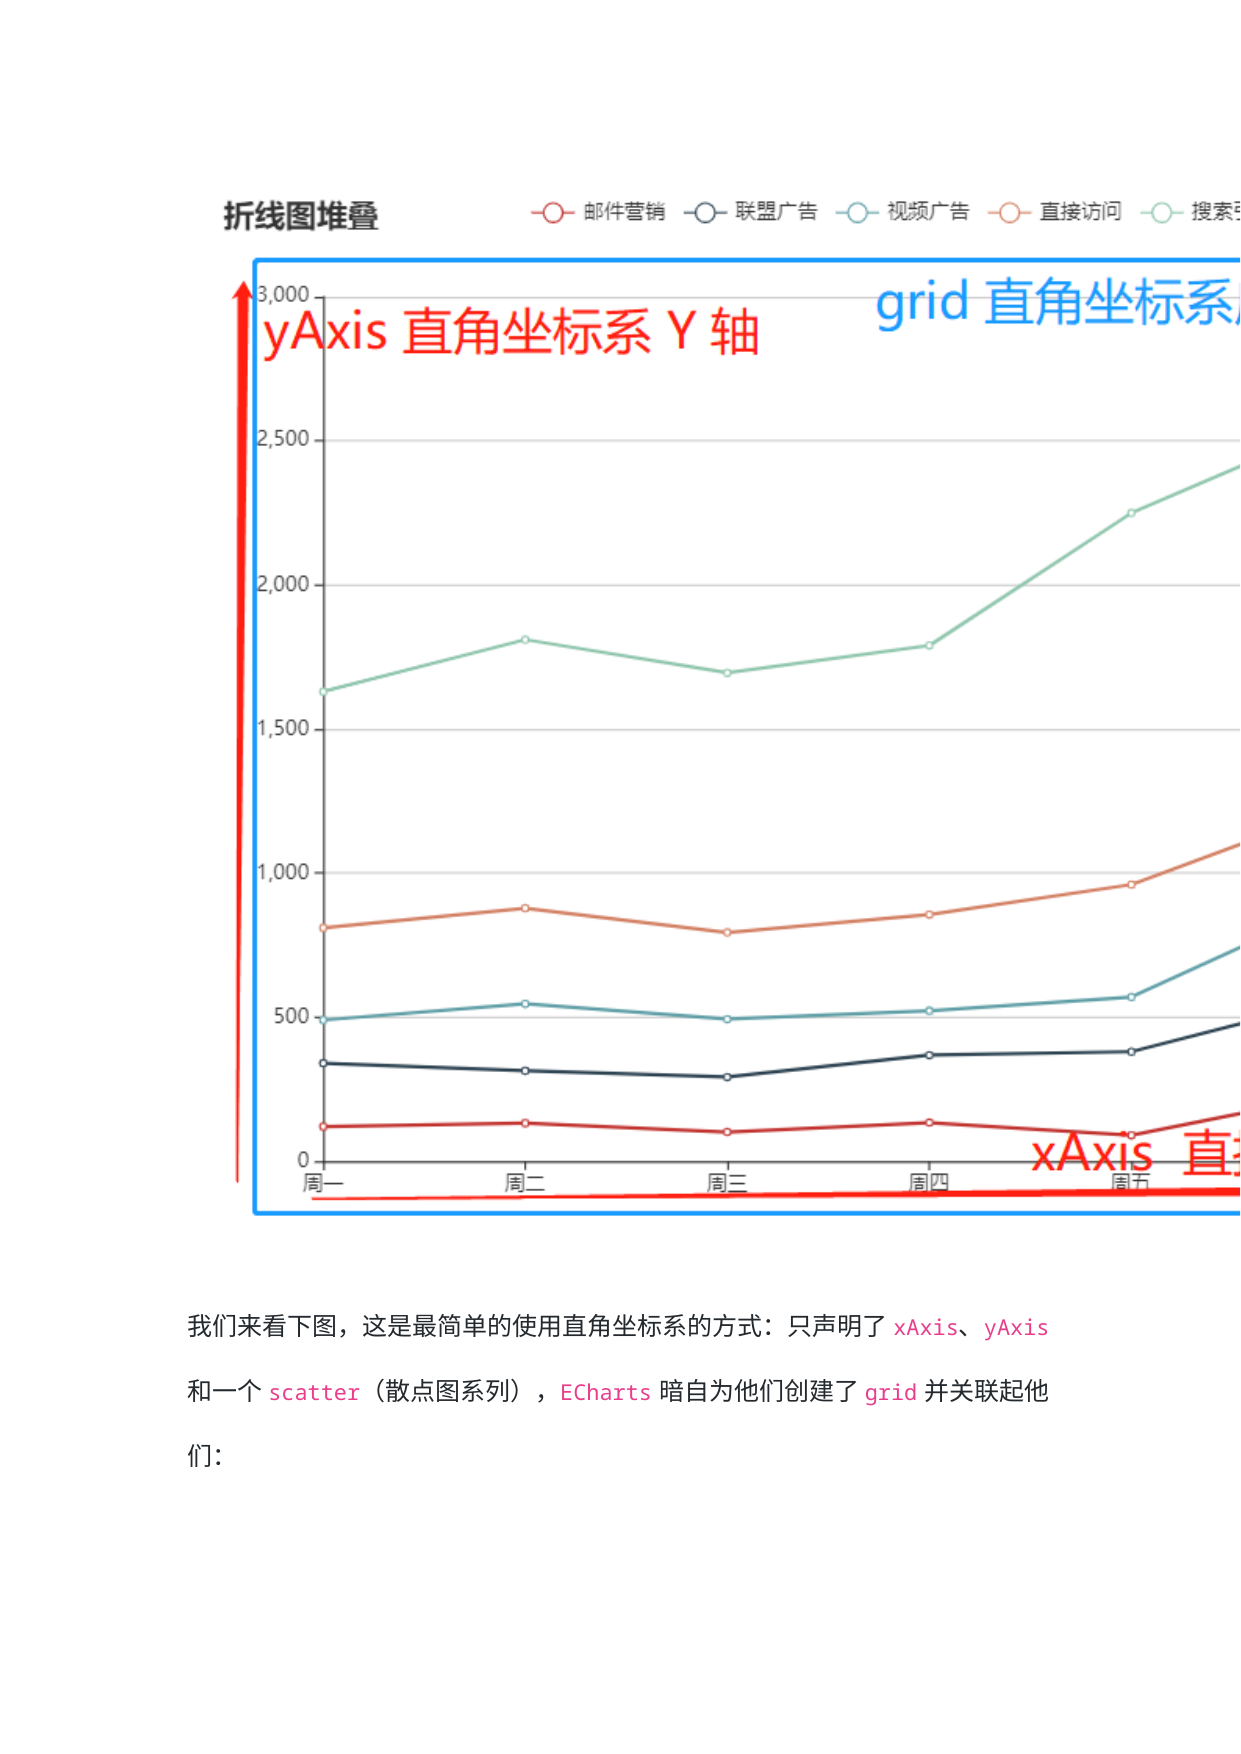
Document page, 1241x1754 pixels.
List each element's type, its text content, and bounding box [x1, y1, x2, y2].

text 我们来看下图，这是最简单的使用直角坐标系的方式：只声明了 xAxis、yAxis 和一个 scatter（散点图系列），ECharts 暗自为他们创建了 grid 并关联起他们： [187, 1292, 1053, 1487]
picture [187, 162, 1241, 1241]
